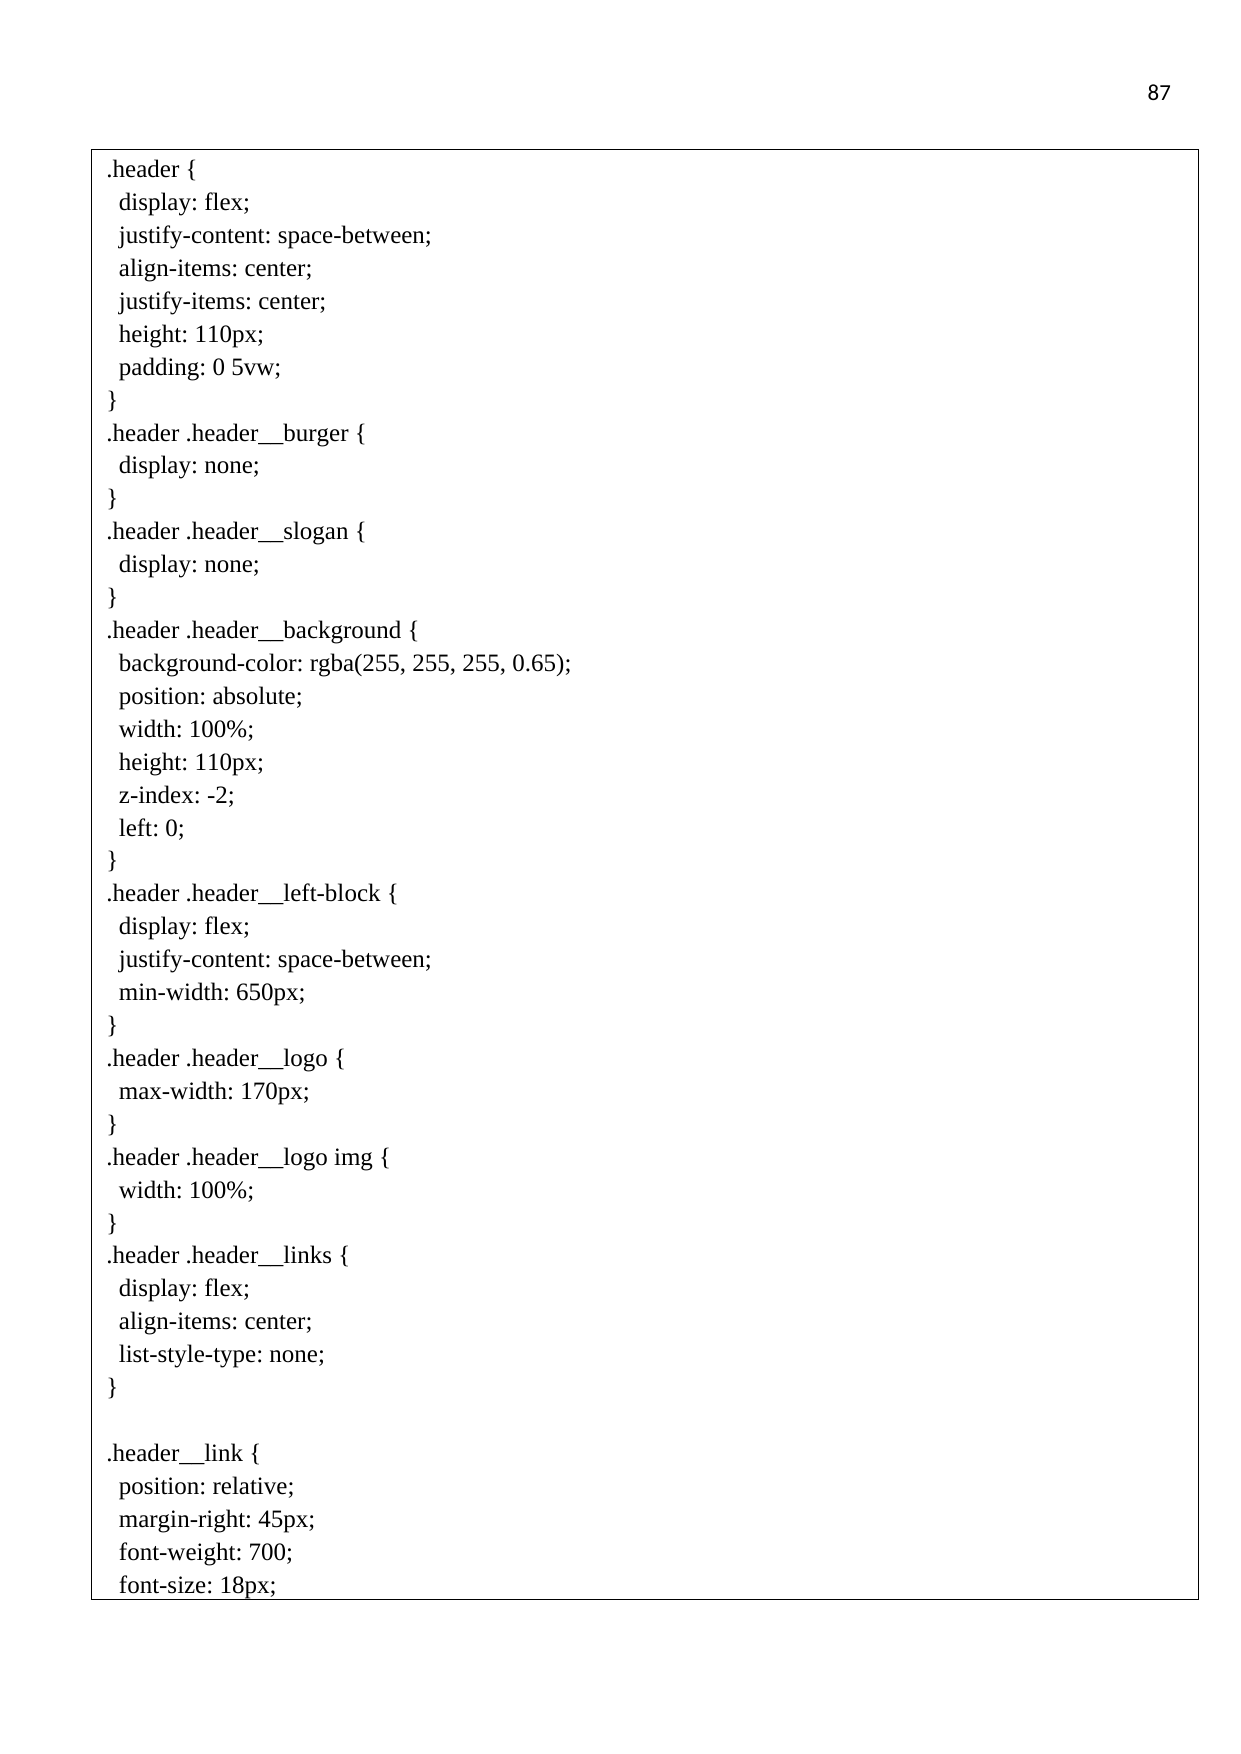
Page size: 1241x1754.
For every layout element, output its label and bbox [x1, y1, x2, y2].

table_header [92, 150, 1198, 1598]
